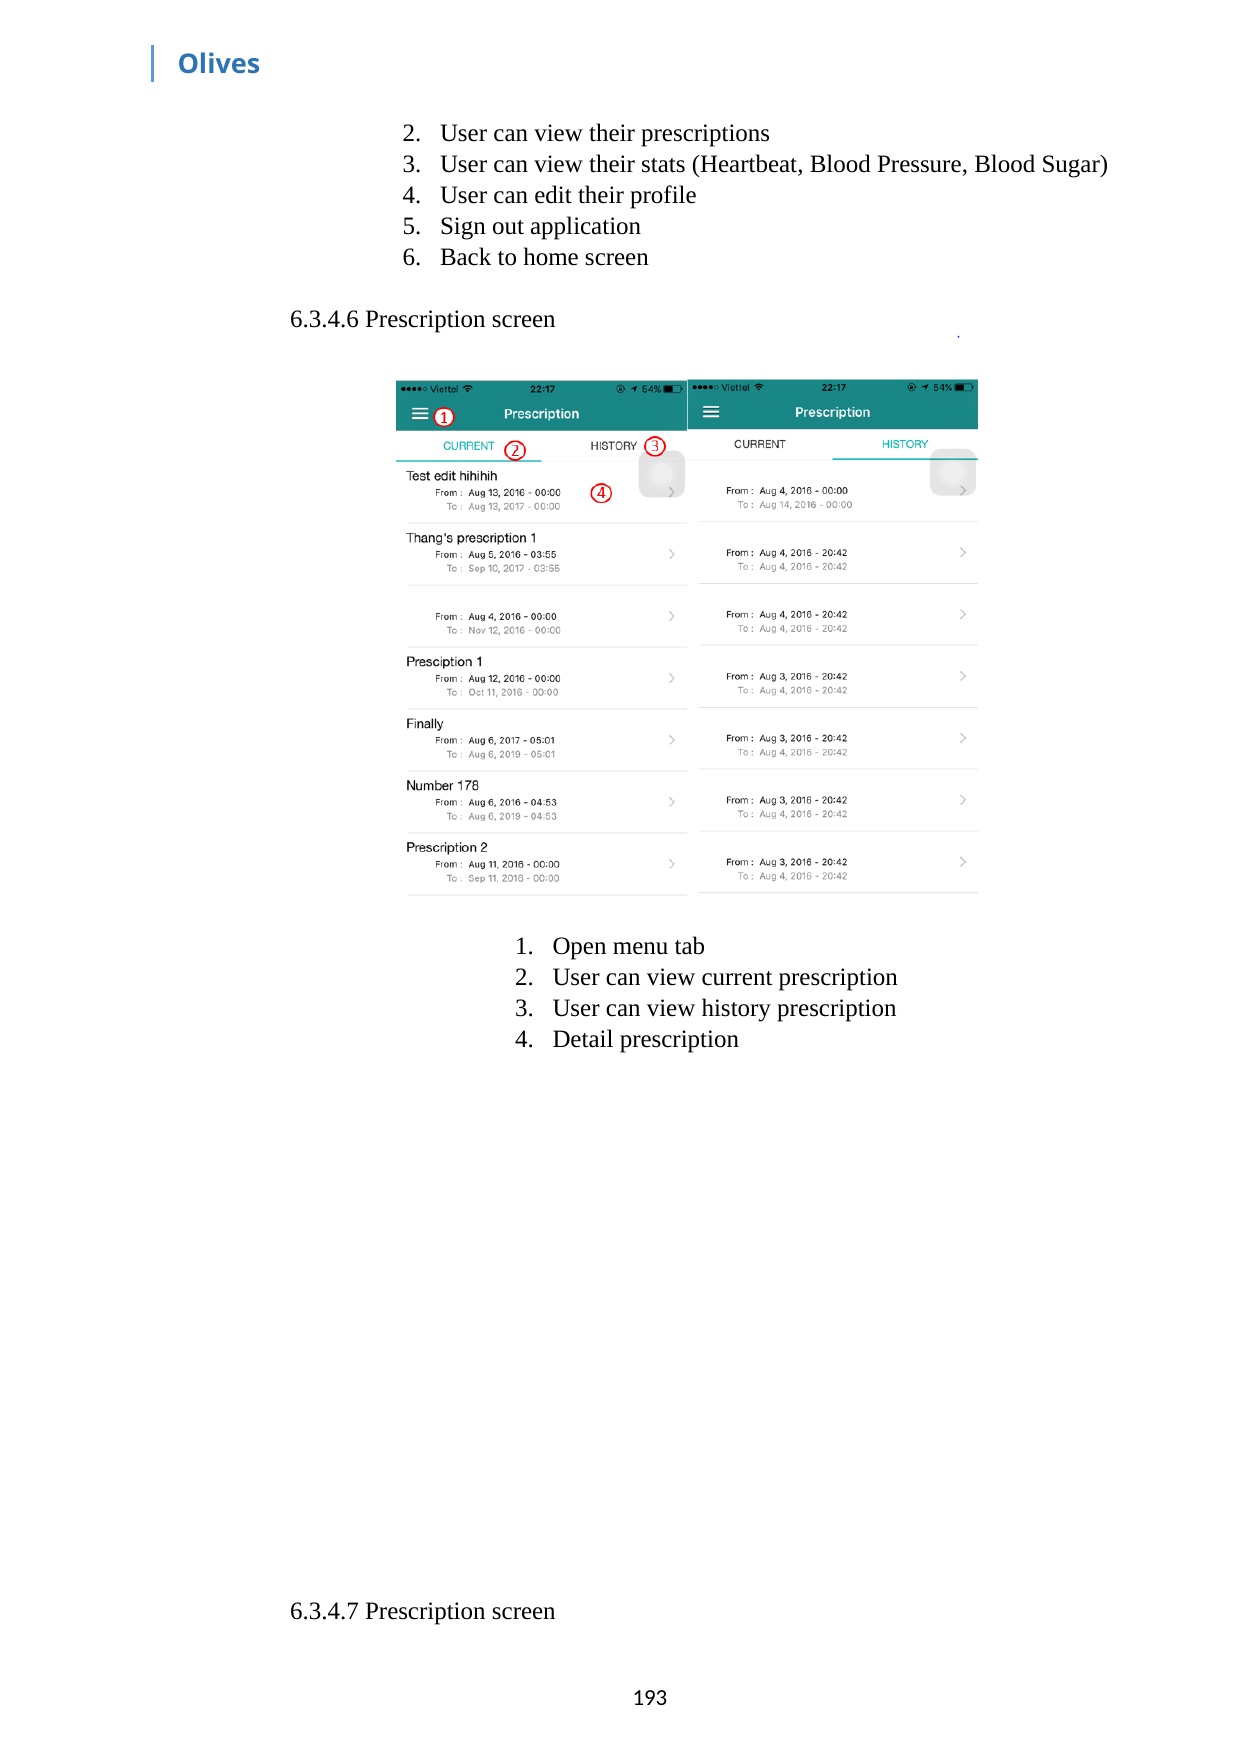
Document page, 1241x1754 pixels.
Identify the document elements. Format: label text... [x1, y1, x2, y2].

list User can view their prescriptions [402, 118, 1122, 147]
picture [395, 335, 979, 898]
list Sign out application [402, 211, 1122, 240]
list Prescription screen [290, 304, 1122, 333]
list Back to home screen [402, 242, 1122, 271]
list User can view history prescription [515, 993, 1122, 1022]
list Detail prescription [515, 1024, 1122, 1053]
list User can view current prescription [515, 962, 1122, 991]
list User can edit their profile [402, 180, 1122, 209]
list Open menu tab [515, 931, 1122, 959]
list User can view their stats (Heartbeat, Blood Pressure, Blood Sugar) [402, 149, 1122, 178]
list Prescription screen [290, 1596, 1122, 1625]
